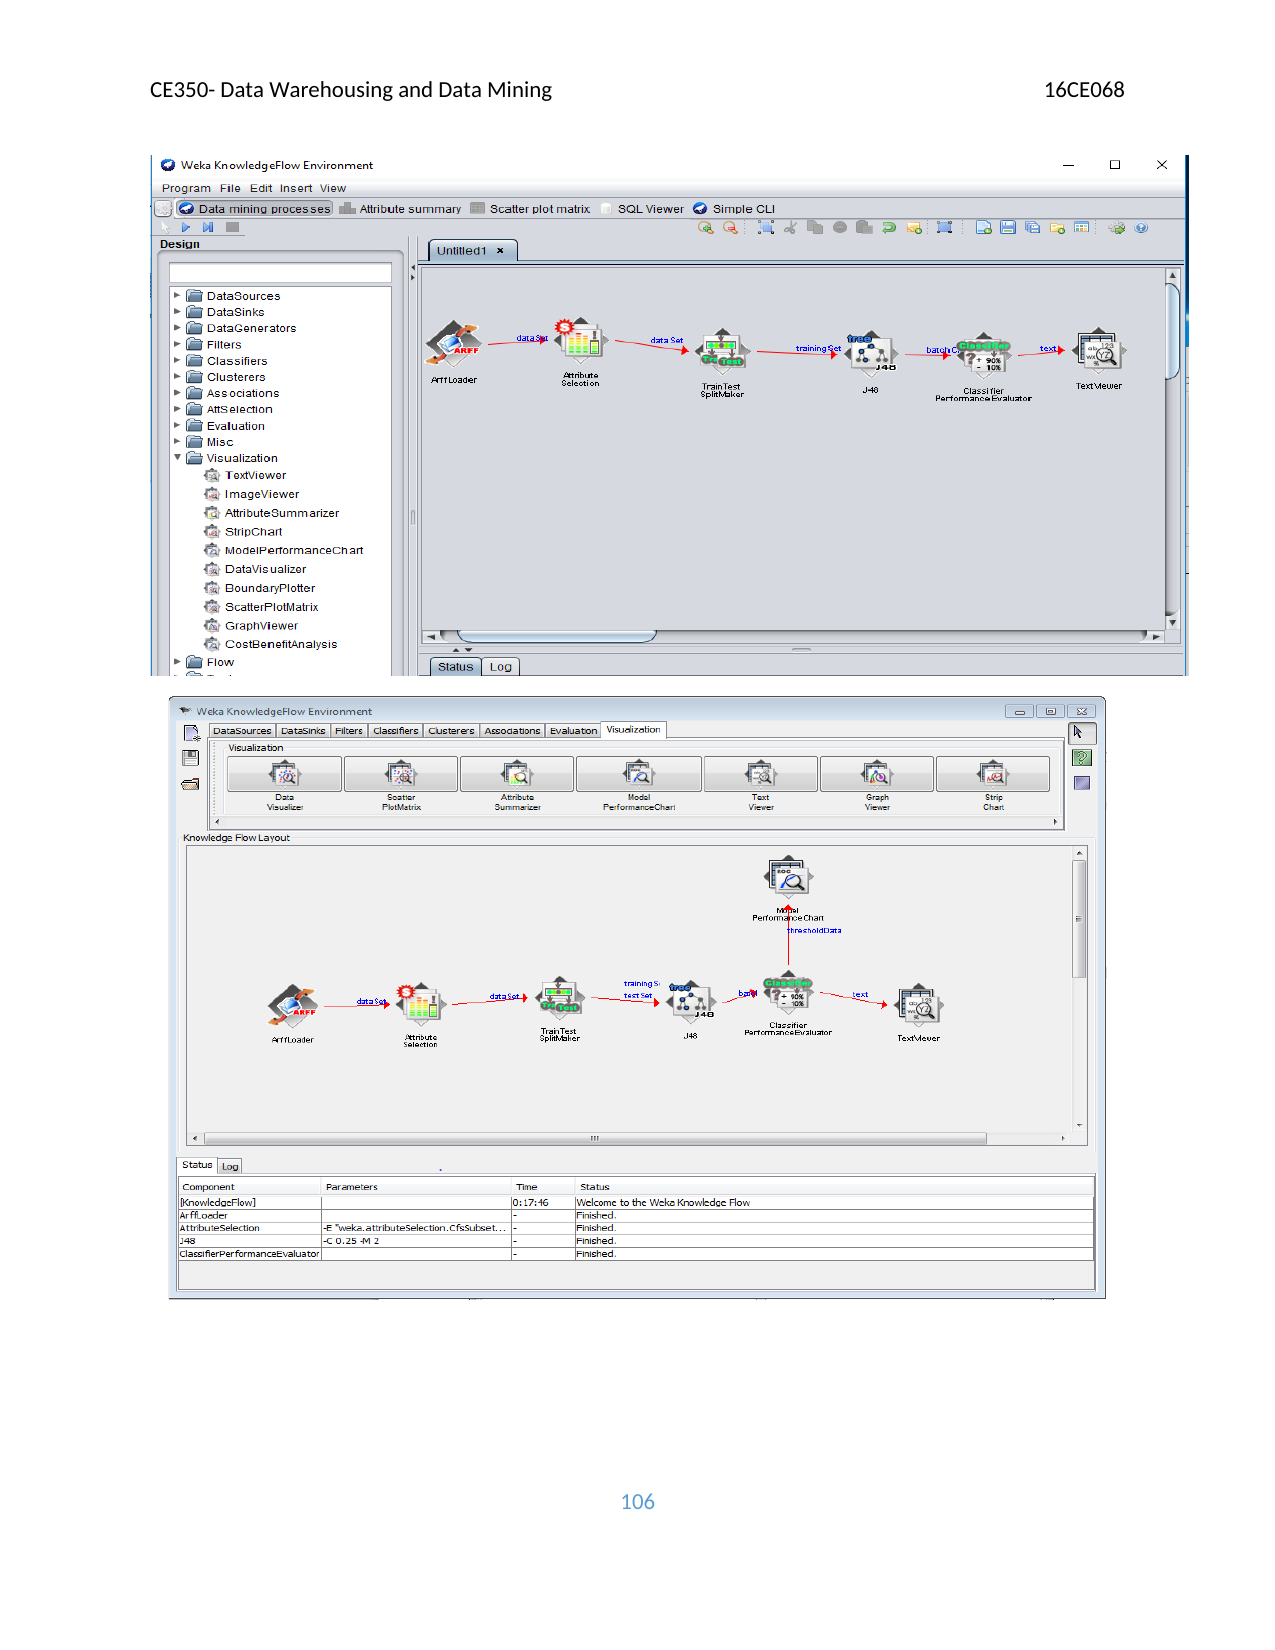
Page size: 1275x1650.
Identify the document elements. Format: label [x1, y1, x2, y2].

picture [150, 155, 1189, 676]
picture [168, 696, 1107, 1300]
